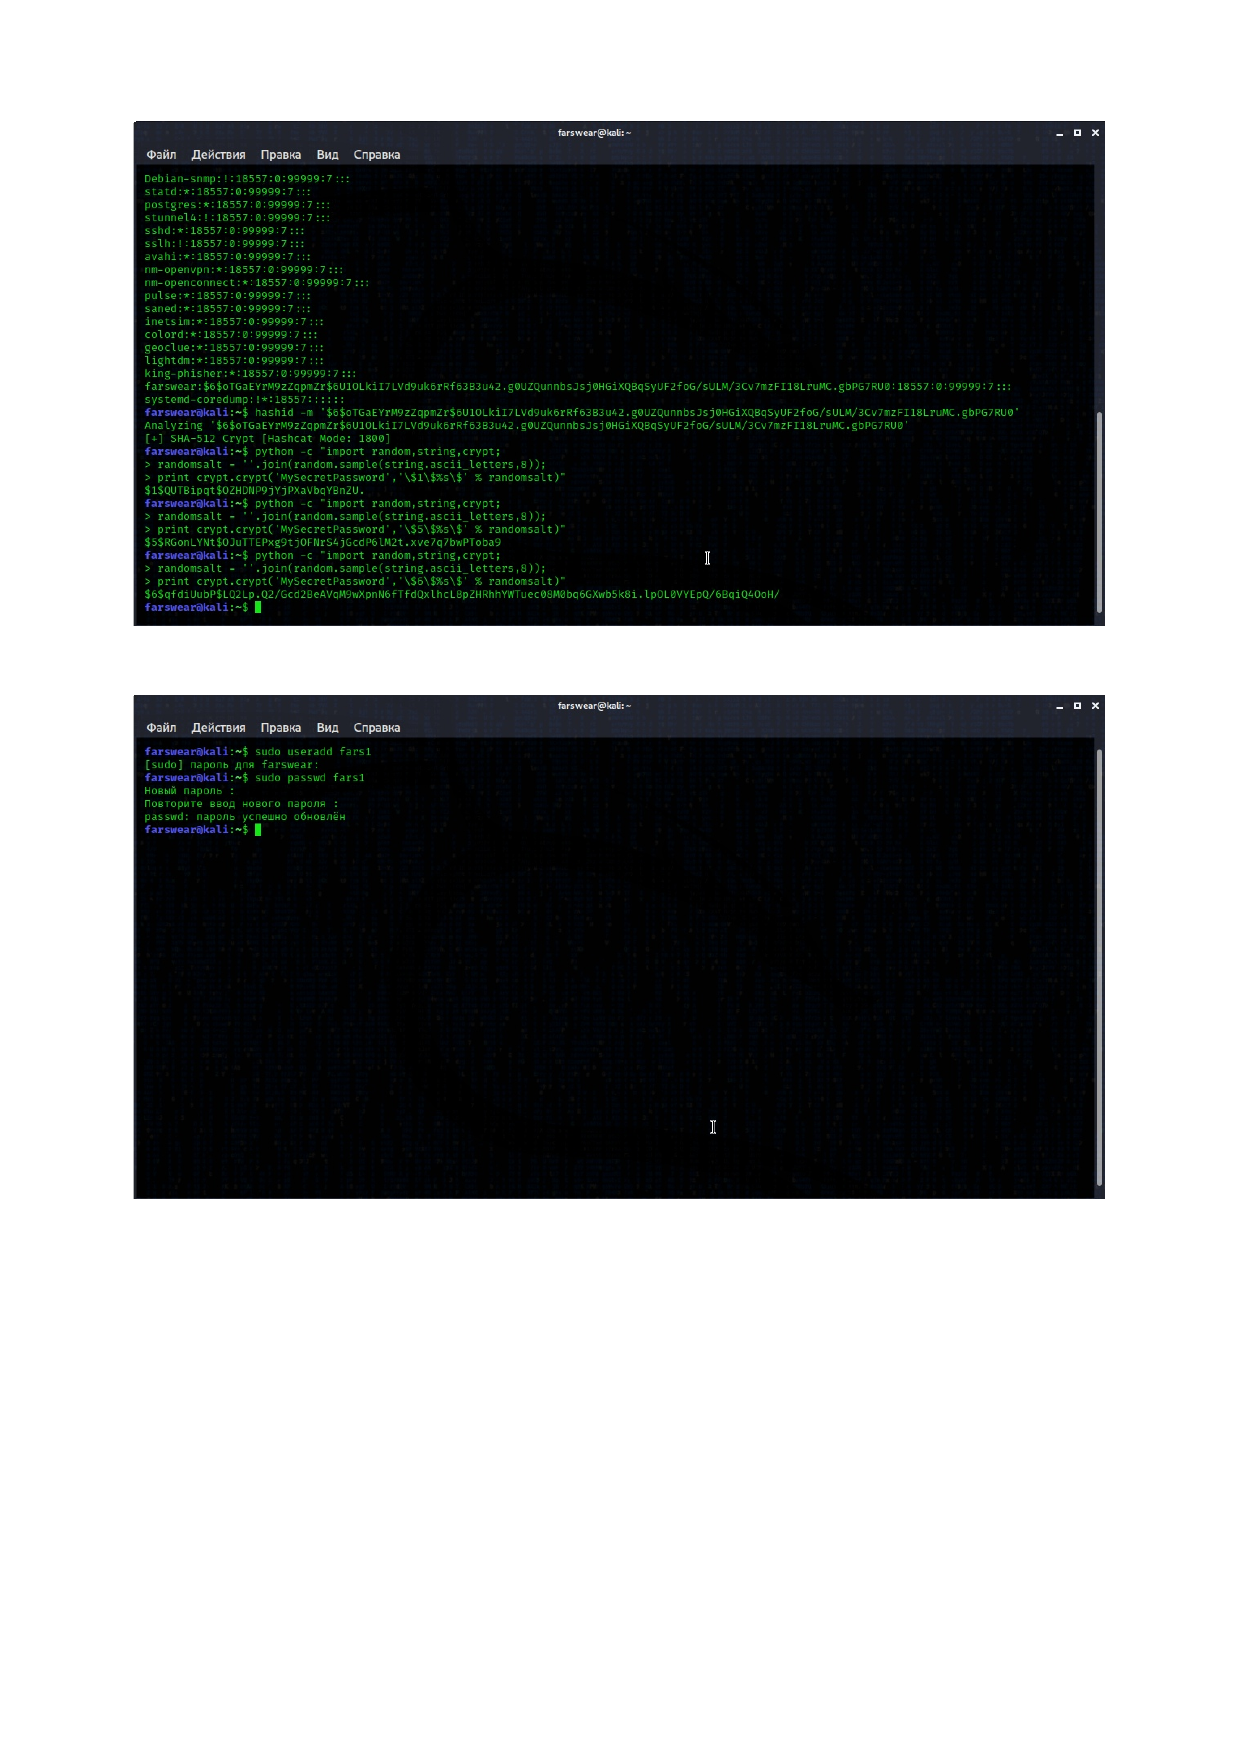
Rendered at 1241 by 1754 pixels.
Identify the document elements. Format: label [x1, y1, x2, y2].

picture [132, 121, 1104, 626]
picture [132, 695, 1104, 1199]
